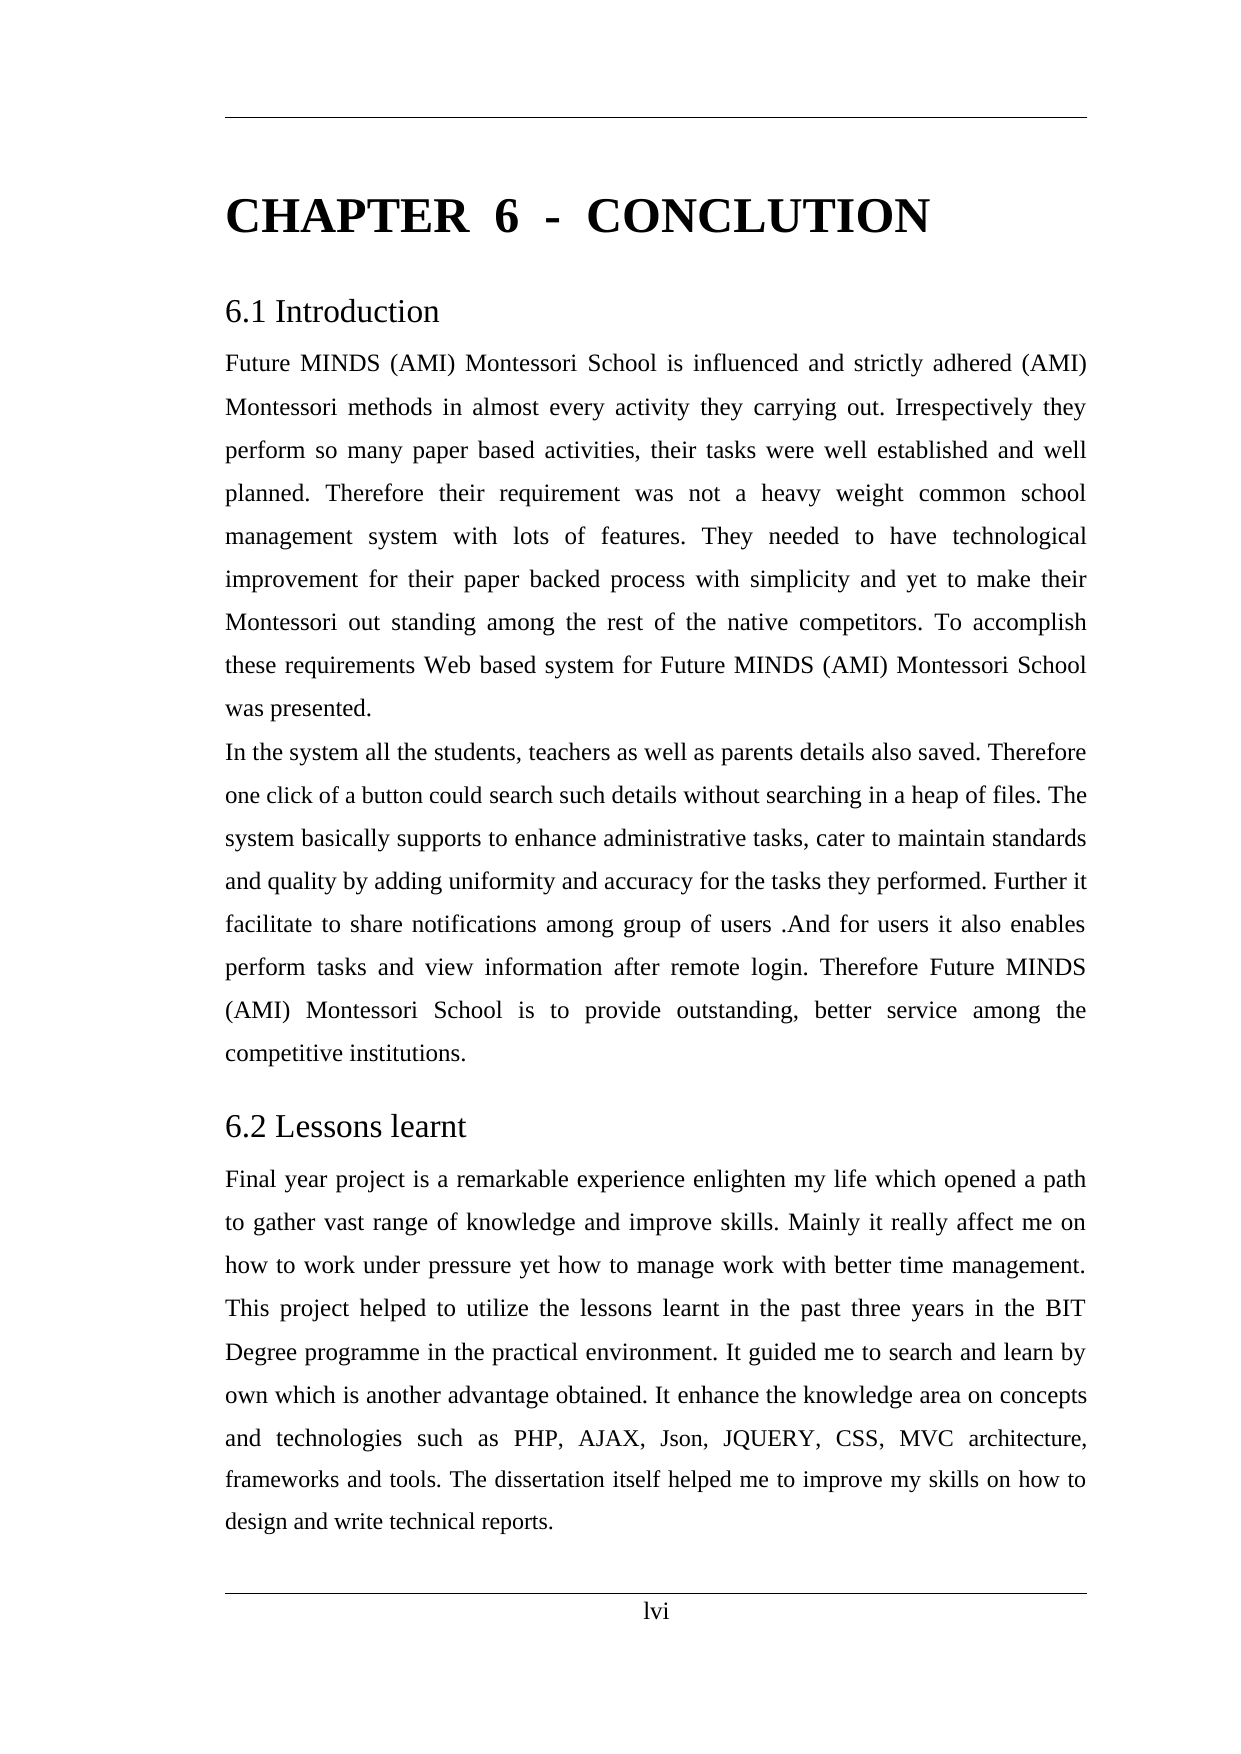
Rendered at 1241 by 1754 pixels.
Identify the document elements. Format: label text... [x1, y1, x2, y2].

text Final year project is a remarkable experience enlighten my life which opened a path to gather vast range of knowledge and improve skills. Mainly it really affect me on how to work under pressure yet how to manage work with better time management. This project helped to utilize the lessons learnt in the past three years in the BIT Degree programme in the practical environment. It guided me to search and learn by own which is another advantage obtained. It enhance the knowledge area on concepts and technologies such as PHP, AJAX, Json, JQUERY, CSS, MVC architecture, frameworks and tools. The dissertation itself helped me to improve my skills on how to design and write technical reports. [225, 1164, 1087, 1534]
subtitle CHAPTER 6 - CONCLUTION [225, 186, 1087, 244]
text In the system all the students, teachers as well as parents details also saved. Therefore one click of a button could search such details without searching in a heap of files. The system basically supports to enhance administrative tasks, cater to maintain standards and quality by adding uniformity and accuracy for the tasks they performed. Further it facilitate to share notifications among group of users .And for users it also enables perform tasks and view information after remote login. Therefore Future MINDS (AMI) Montessori School is to provide outstanding, better service among the competitive institutions. [225, 737, 1087, 1067]
subtitle 6.2 Lessons learnt [225, 1107, 1087, 1145]
text Future MINDS (AMI) Montessori School is influenced and strictly adhered (AMI) Montessori methods in almost every activity they carrying out. Irrespectively they perform so many paper based activities, their tasks were well established and well planned. Therefore their requirement was not a heavy weight common school management system with lots of features. They needed to have technological improvement for their paper backed process with simplicity and yet to make their Montessori out standing among the rest of the native competitors. To accomplish these requirements Web based system for Future MINDS (AMI) Montessori School was presented. [225, 348, 1087, 722]
subtitle 6.1 Introduction [225, 291, 1087, 329]
